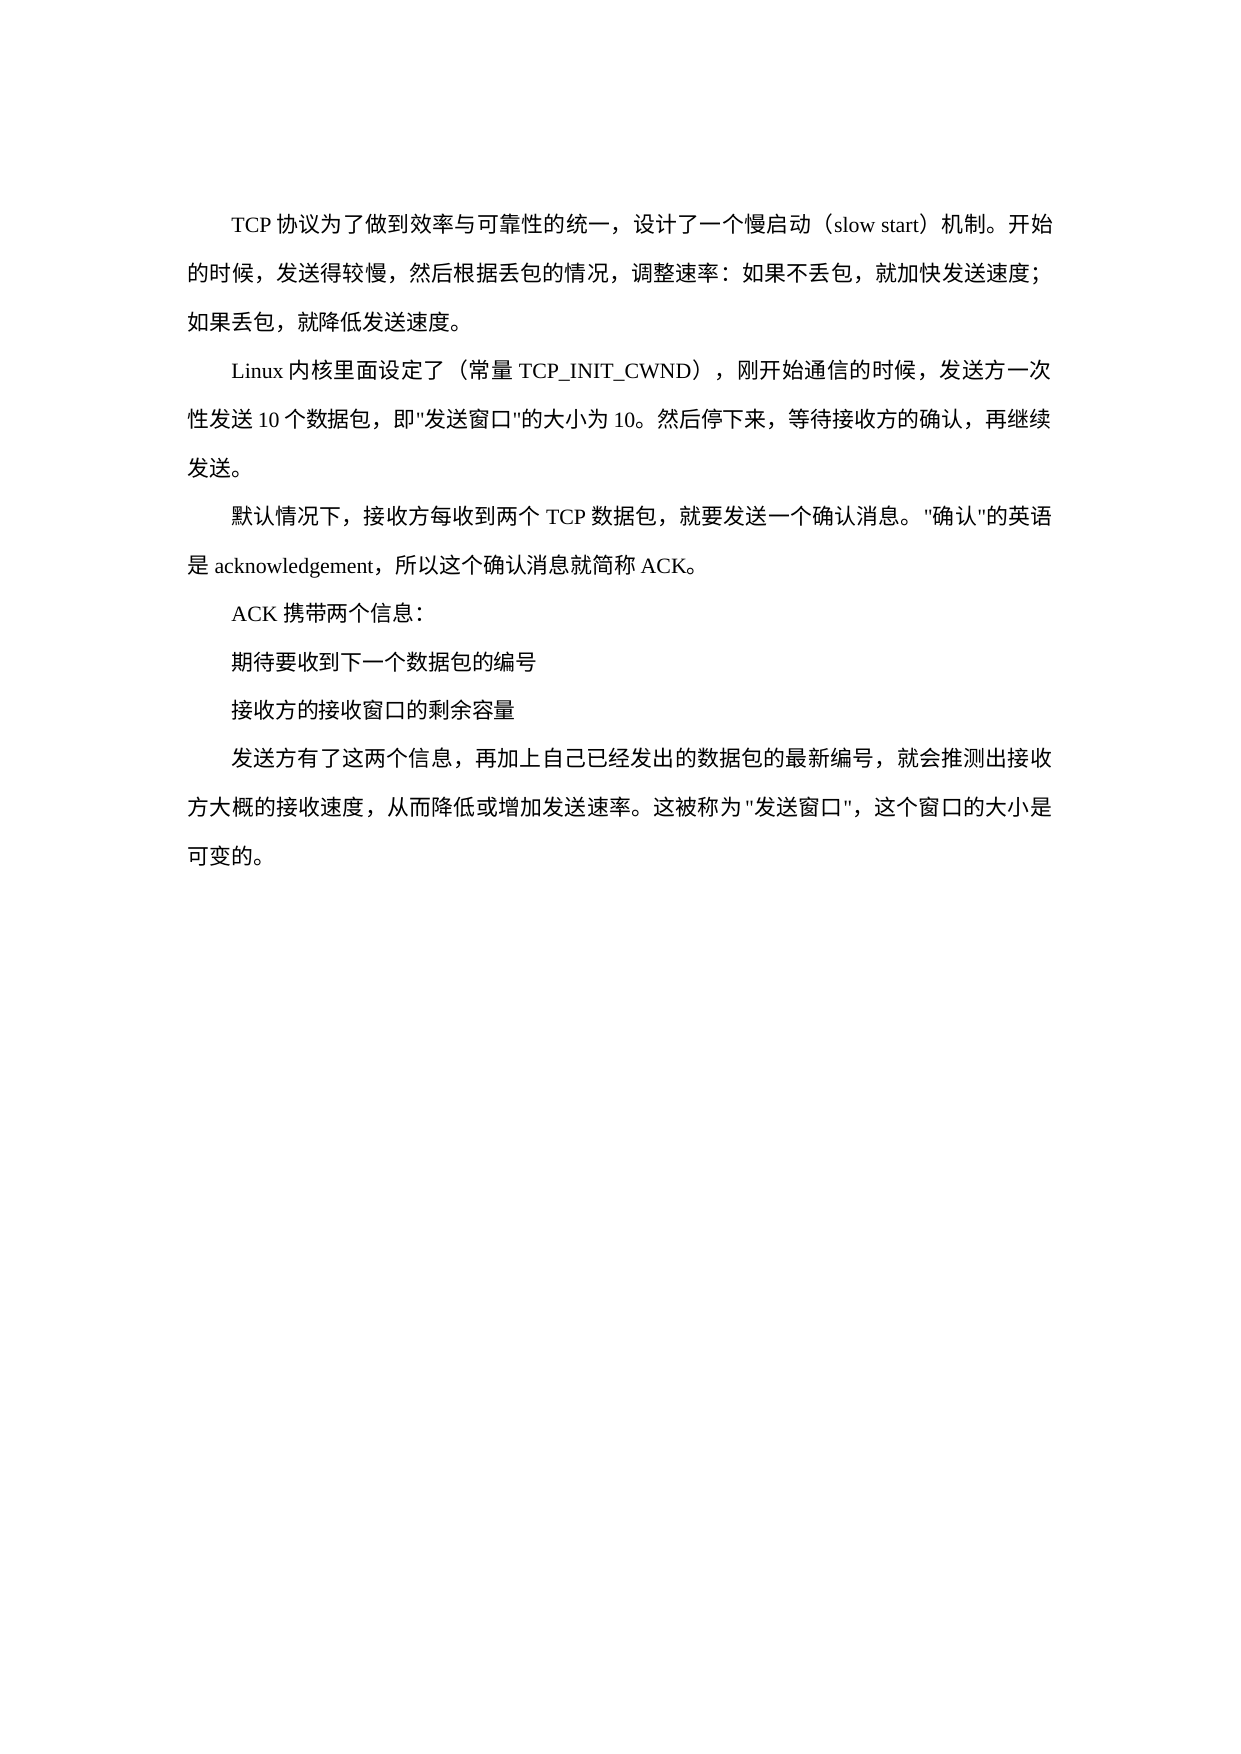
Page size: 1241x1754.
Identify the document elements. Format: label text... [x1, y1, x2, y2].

text TCP协议为了做到效率与可靠性的统一，设计了一个慢启动（slow start）机制。开始的时候，发送得较慢，然后根据丢包的情况，调整速率：如果不丢包，就加快发送速度；如果丢包，就降低发送速度。 [187, 207, 1053, 337]
text Linux内核里面设定了（常量TCP_INIT_CWND），刚开始通信的时候，发送方一次性发送10个数据包，即"发送窗口"的大小为10。然后停下来，等待接收方的确认，再继续发送。 [187, 353, 1053, 483]
text 发送方有了这两个信息，再加上自己已经发出的数据包的最新编号，就会推测出接收方大概的接收速度，从而降低或增加发送速率。这被称为"发送窗口"，这个窗口的大小是可变的。 [187, 741, 1053, 871]
text ACK 携带两个信息： [187, 596, 1053, 628]
text 接收方的接收窗口的剩余容量 [187, 692, 1053, 725]
text 默认情况下，接收方每收到两个TCP 数据包，就要发送一个确认消息。"确认"的英语是 acknowledgement，所以这个确认消息就简称ACK。 [187, 499, 1053, 580]
text 期待要收到下一个数据包的编号 [187, 644, 1053, 677]
